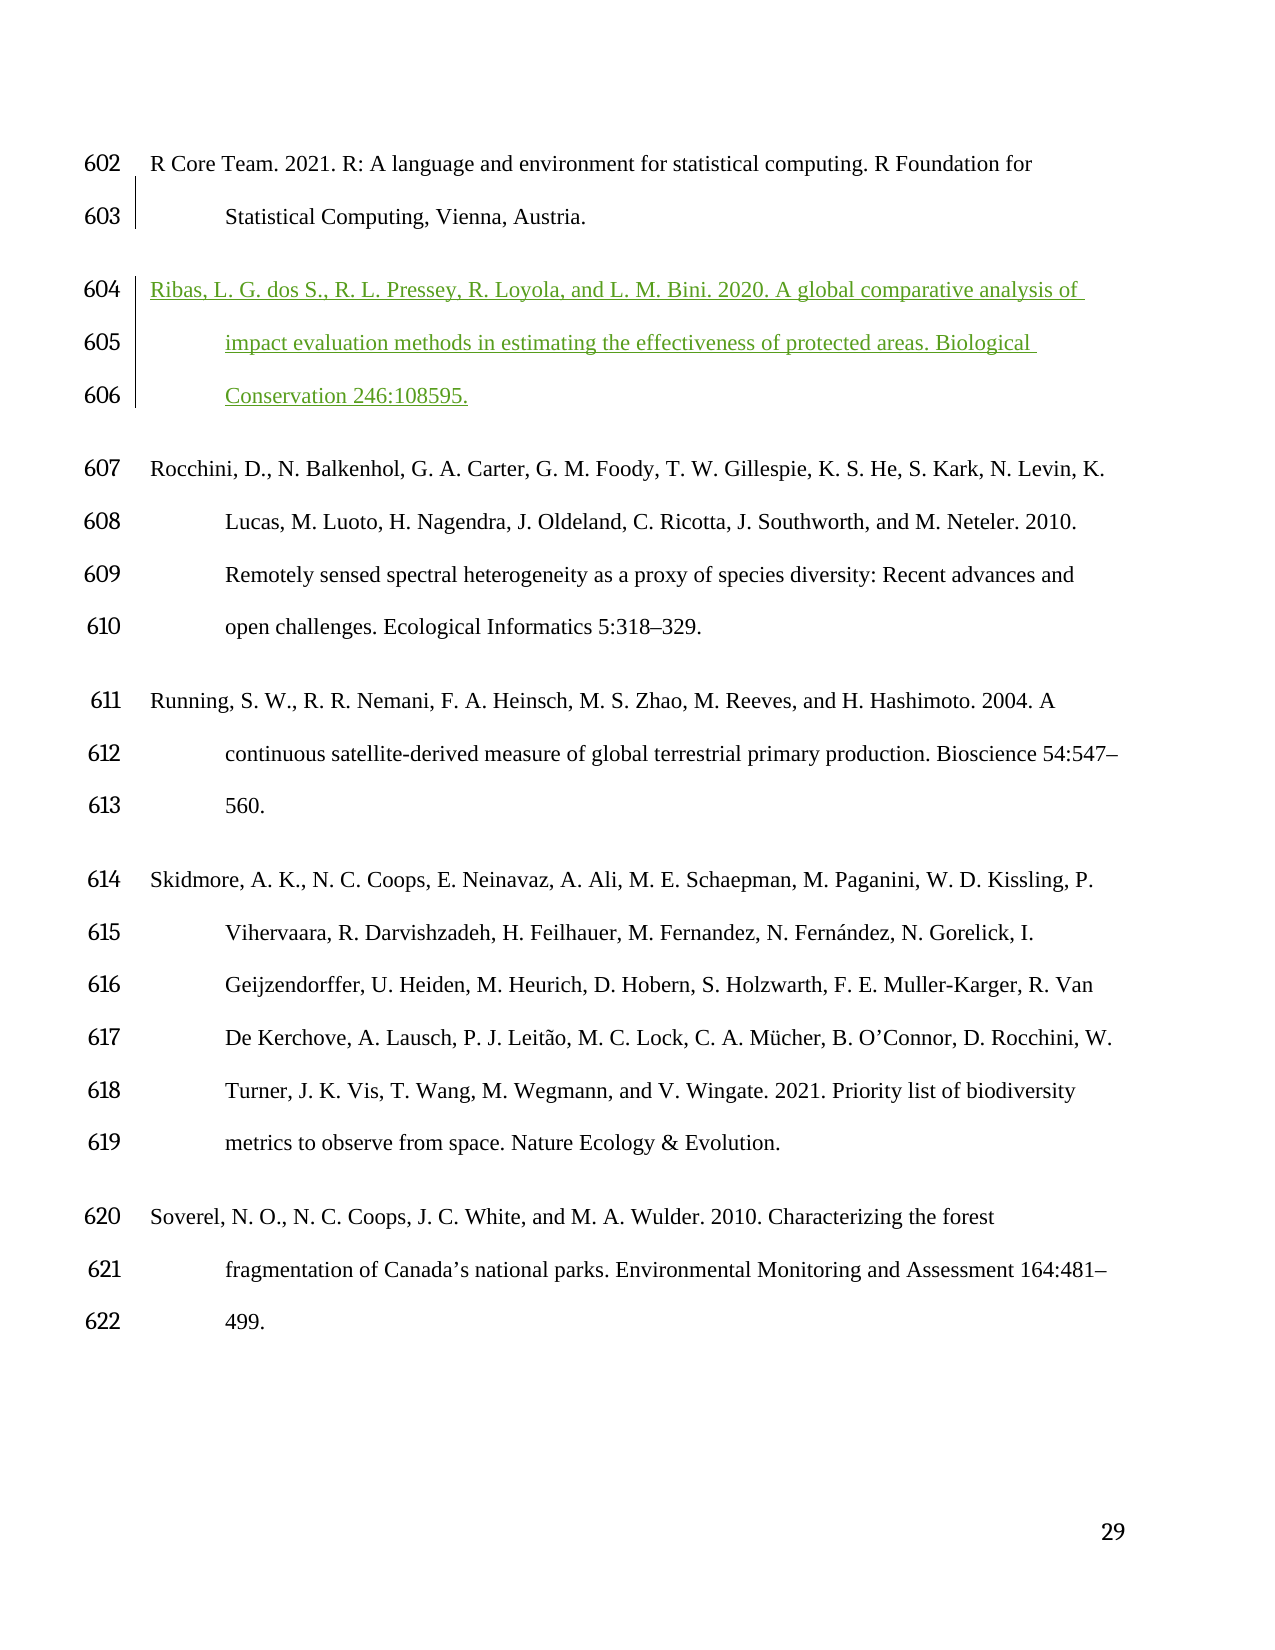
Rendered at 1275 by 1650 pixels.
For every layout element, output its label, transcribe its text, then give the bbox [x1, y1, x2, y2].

text Rocchini, D., N. Balkenhol, G. A. Carter, G. M. Foody, T. W. Gillespie, K. S. He, S. Kark, N. Levin, K. Lucas, M. Luoto, H. Nagendra, J. Oldeland, C. Ricotta, J. Southworth, and M. Neteler. 2010. Remotely sensed spectral heterogeneity as a proxy of species diversity: Recent advances and open challenges. Ecological Informatics 5:318–329. [150, 455, 1125, 640]
text Skidmore, A. K., N. C. Coops, E. Neinavaz, A. Ali, M. E. Schaepman, M. Paganini, W. D. Kissling, P. Vihervaara, R. Darvishzadeh, H. Feilhauer, M. Fernandez, N. Fernández, N. Gorelick, I. Geijzendorffer, U. Heiden, M. Heurich, D. Hobern, S. Holzwarth, F. E. Muller-Karger, R. Van De Kerchove, A. Lausch, P. J. Leitão, M. C. Lock, C. A. Mücher, B. O’Connor, D. Rocchini, W. Turner, J. K. Vis, T. Wang, M. Wegmann, and V. Wingate. 2021. Priority list of biodiversity metrics to observe from space. Nature Ecology & Evolution. [150, 866, 1125, 1156]
text R Core Team. 2021. R: A language and environment for statistical computing. R Foundation for Statistical Computing, Vienna, Austria. [150, 150, 1125, 229]
text Running, S. W., R. R. Nemani, F. A. Heinsch, M. S. Zhao, M. Reeves, and H. Hashimoto. 2004. A continuous satellite-derived measure of global terrestrial primary production. Bioscience 54:547–560. [150, 687, 1125, 819]
text Soverel, N. O., N. C. Coops, J. C. White, and M. A. Wulder. 2010. Characterizing the forest fragmentation of Canada’s national parks. Environmental Monitoring and Assessment 164:481–499. [150, 1203, 1125, 1335]
